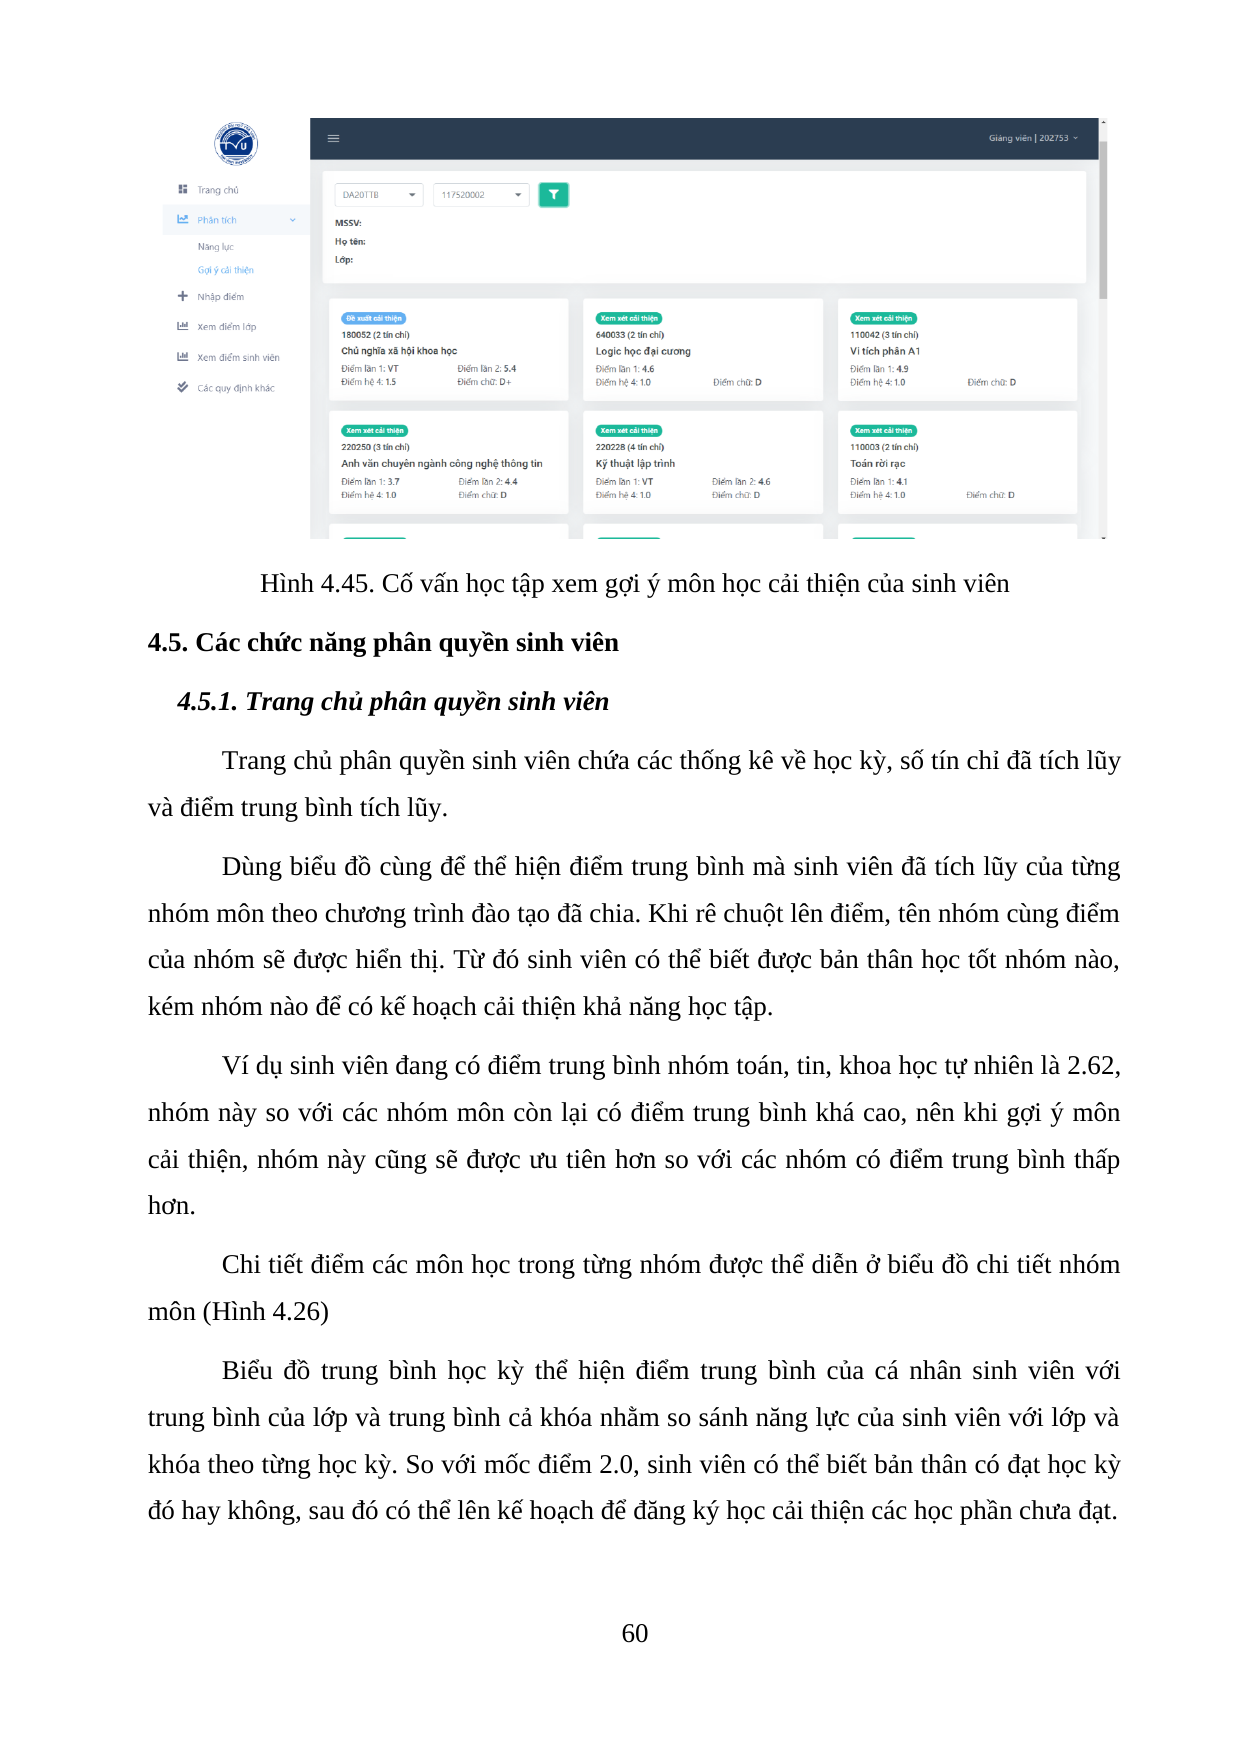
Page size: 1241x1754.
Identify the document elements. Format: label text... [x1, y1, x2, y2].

subtitle Trang chủ phân quyền sinh viên [177, 685, 1122, 716]
text Ví dụ sinh viên đang có điểm trung bình nhóm toán, tin, khoa học tự nhiên là 2.62, nhóm này so với các nhóm môn còn lại có điểm trung bình khá cao, nên khi gợi ý môn cải thiện, nhóm này cũng sẽ được ưu tiên hơn so với các nhóm có điểm trung bình thấp hơn. [148, 1049, 1122, 1221]
picture [162, 118, 1108, 539]
text Chi tiết điểm các môn học trong từng nhóm được thể diễn ở biểu đồ chi tiết nhóm môn (Hình 4.26) [148, 1248, 1122, 1326]
text Biểu đồ trung bình học kỳ thể hiện điểm trung bình của cá nhân sinh viên với trung bình của lớp và trung bình cả khóa nhằm so sánh năng lực của sinh viên với lớp và khóa theo từng học kỳ. So với mốc điểm 2.0, sinh viên có thể biết bản thân có đạt học kỳ đó hay không, sau đó có thể lên kế hoạch để đăng ký học cải thiện các học phần chưa đạt. [148, 1354, 1122, 1526]
subtitle Các chức năng phân quyền sinh viên [148, 626, 1122, 657]
text Trang chủ phân quyền sinh viên chứa các thống kê về học kỳ, số tín chỉ đã tích lũy và điểm trung bình tích lũy. [148, 744, 1122, 822]
text Dùng biểu đồ cùng để thể hiện điểm trung bình mà sinh viên đã tích lũy của từng nhóm môn theo chương trình đào tạo đã chia. Khi rê chuột lên điểm, tên nhóm cùng điểm của nhóm sẽ được hiển thị. Từ đó sinh viên có thể biết được bản thân học tốt nhóm nào, kém nhóm nào để có kế hoạch cải thiện khả năng học tập. [148, 850, 1122, 1021]
